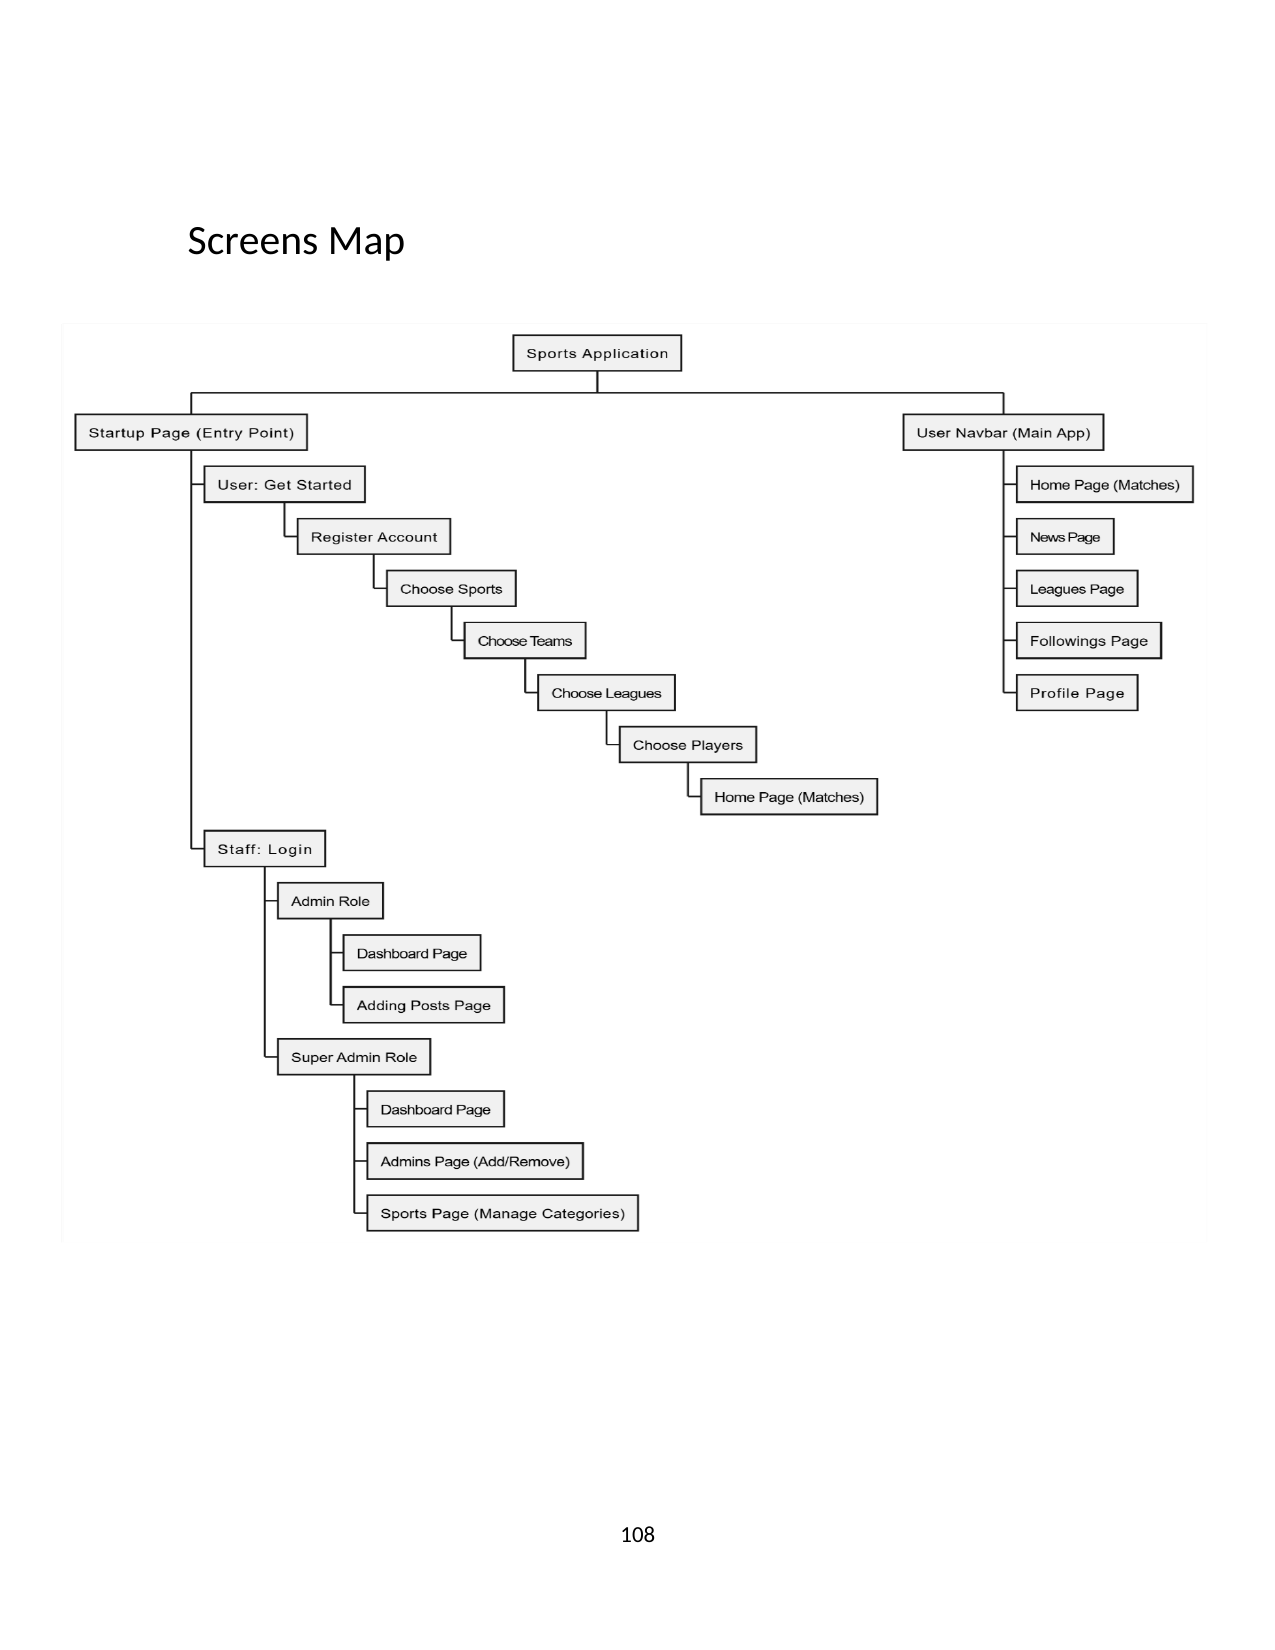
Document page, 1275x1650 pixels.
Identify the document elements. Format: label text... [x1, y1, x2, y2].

picture [49, 313, 1220, 1253]
text Screens Map [187, 214, 1087, 265]
